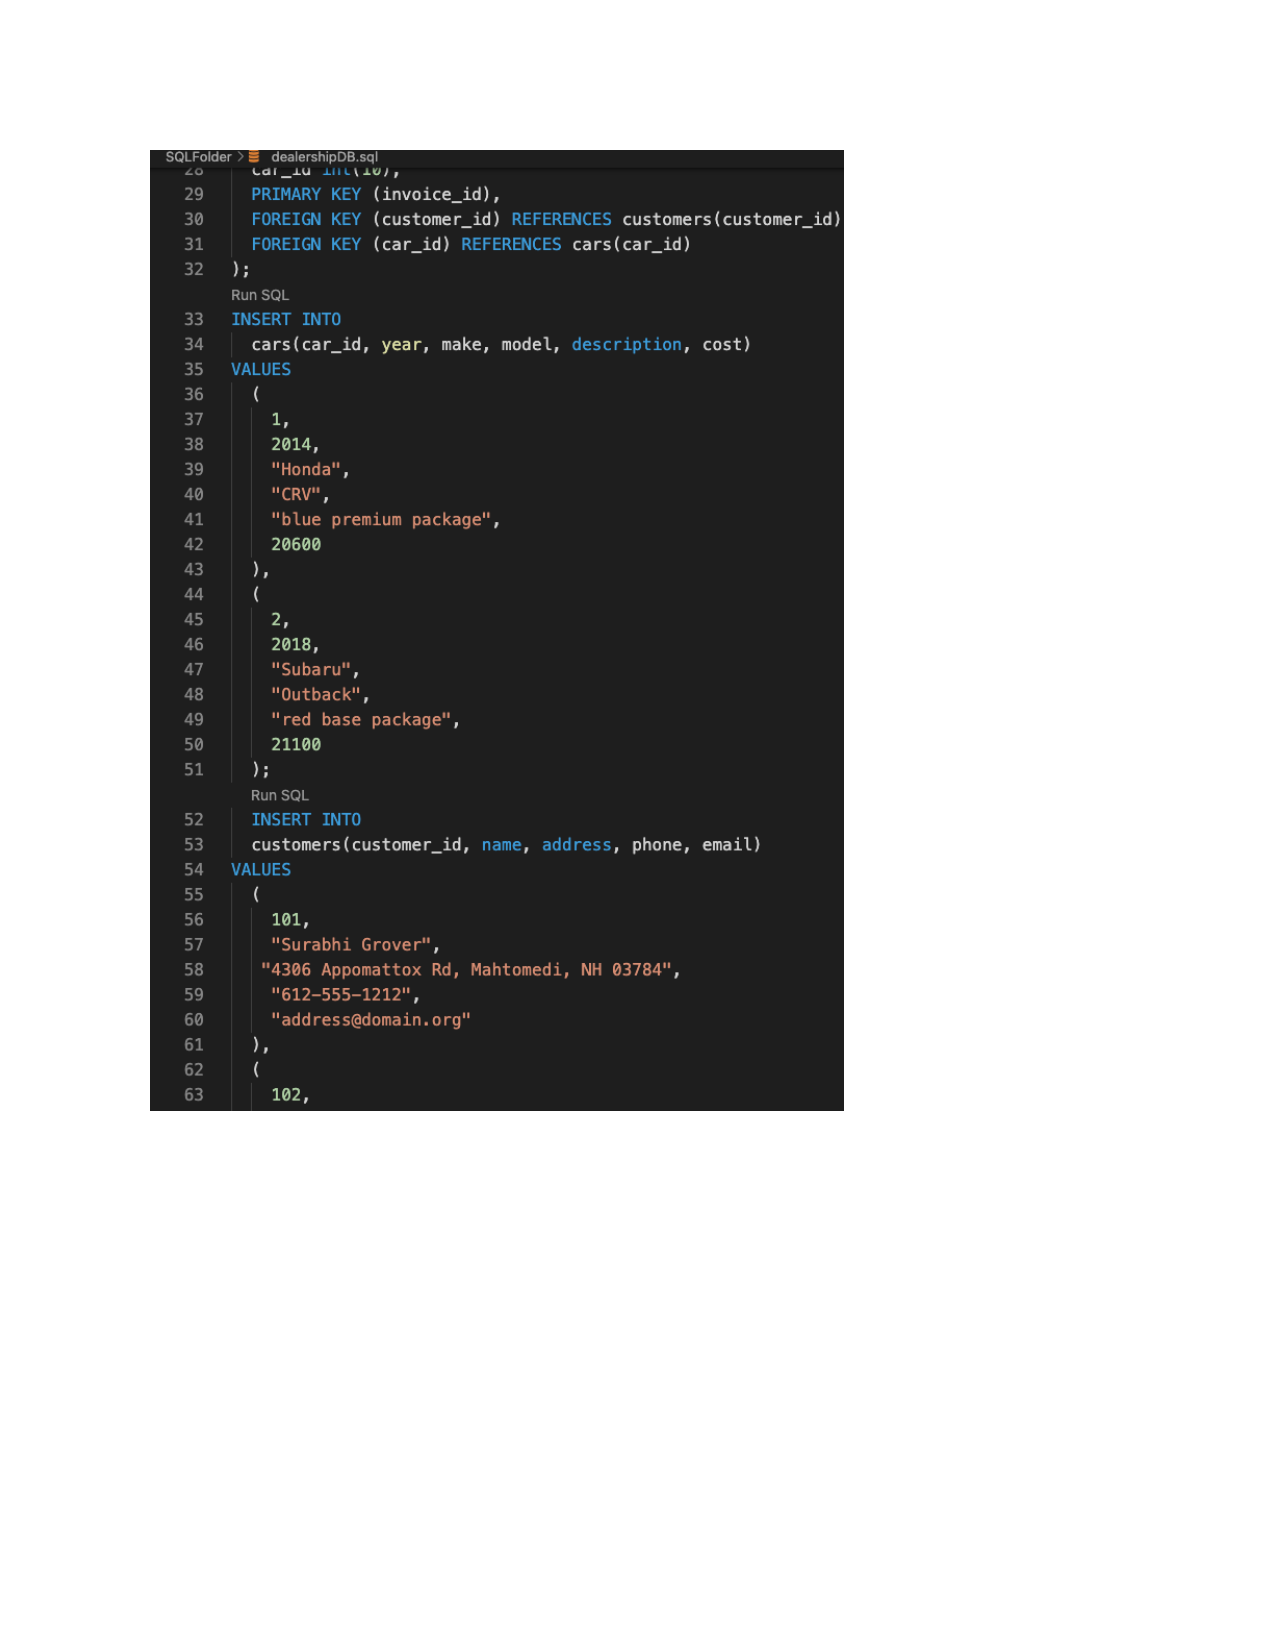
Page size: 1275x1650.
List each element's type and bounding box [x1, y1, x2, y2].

picture [150, 150, 844, 1111]
